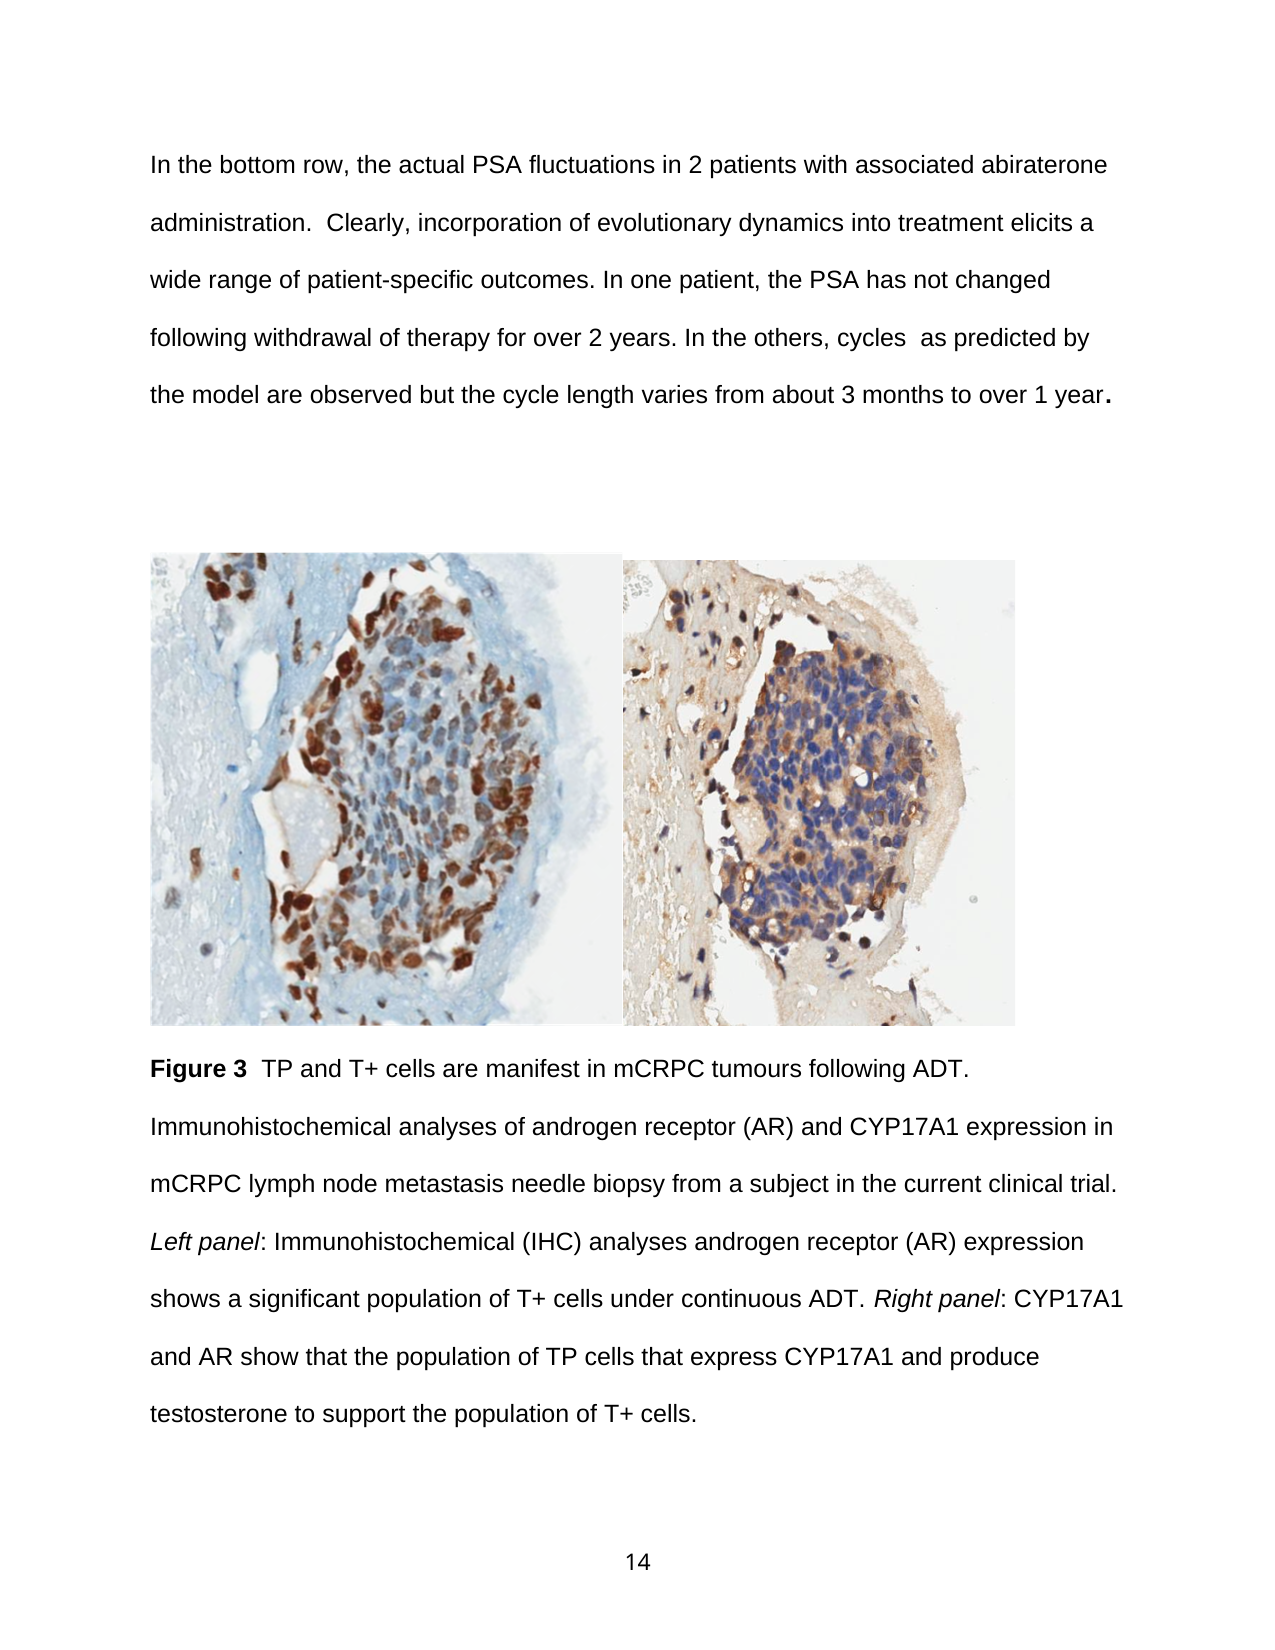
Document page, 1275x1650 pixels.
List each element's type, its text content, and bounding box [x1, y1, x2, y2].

picture [150, 552, 1016, 1026]
text Figure 3 TP and T+ cells are manifest in mCRPC tumours following ADT. Immunohistochemical analyses of androgen receptor (AR) and CYP17A1 expression in mCRPC lymph node metastasis needle biopsy from a subject in the current clinical trial. Left panel: Immunohistochemical (IHC) analyses androgen receptor (AR) expression shows a significant population of T+ cells under continuous ADT. Right panel: CYP17A1 and AR show that the population of TP cells that express CYP17A1 and produce testosterone to support the population of T+ cells. [150, 1054, 1125, 1428]
text In the bottom row, the actual PSA fluctuations in 2 patients with associated abiraterone administration. Clearly, incorporation of evolutionary dynamics into treatment elicits a wide range of patient-specific outcomes. In one patient, the PSA has not changed following withdrawal of therapy for over 2 years. In the others, cycles as predicted by the model are observed but the cycle length varies from about 3 months to over 1 year. [150, 150, 1125, 409]
